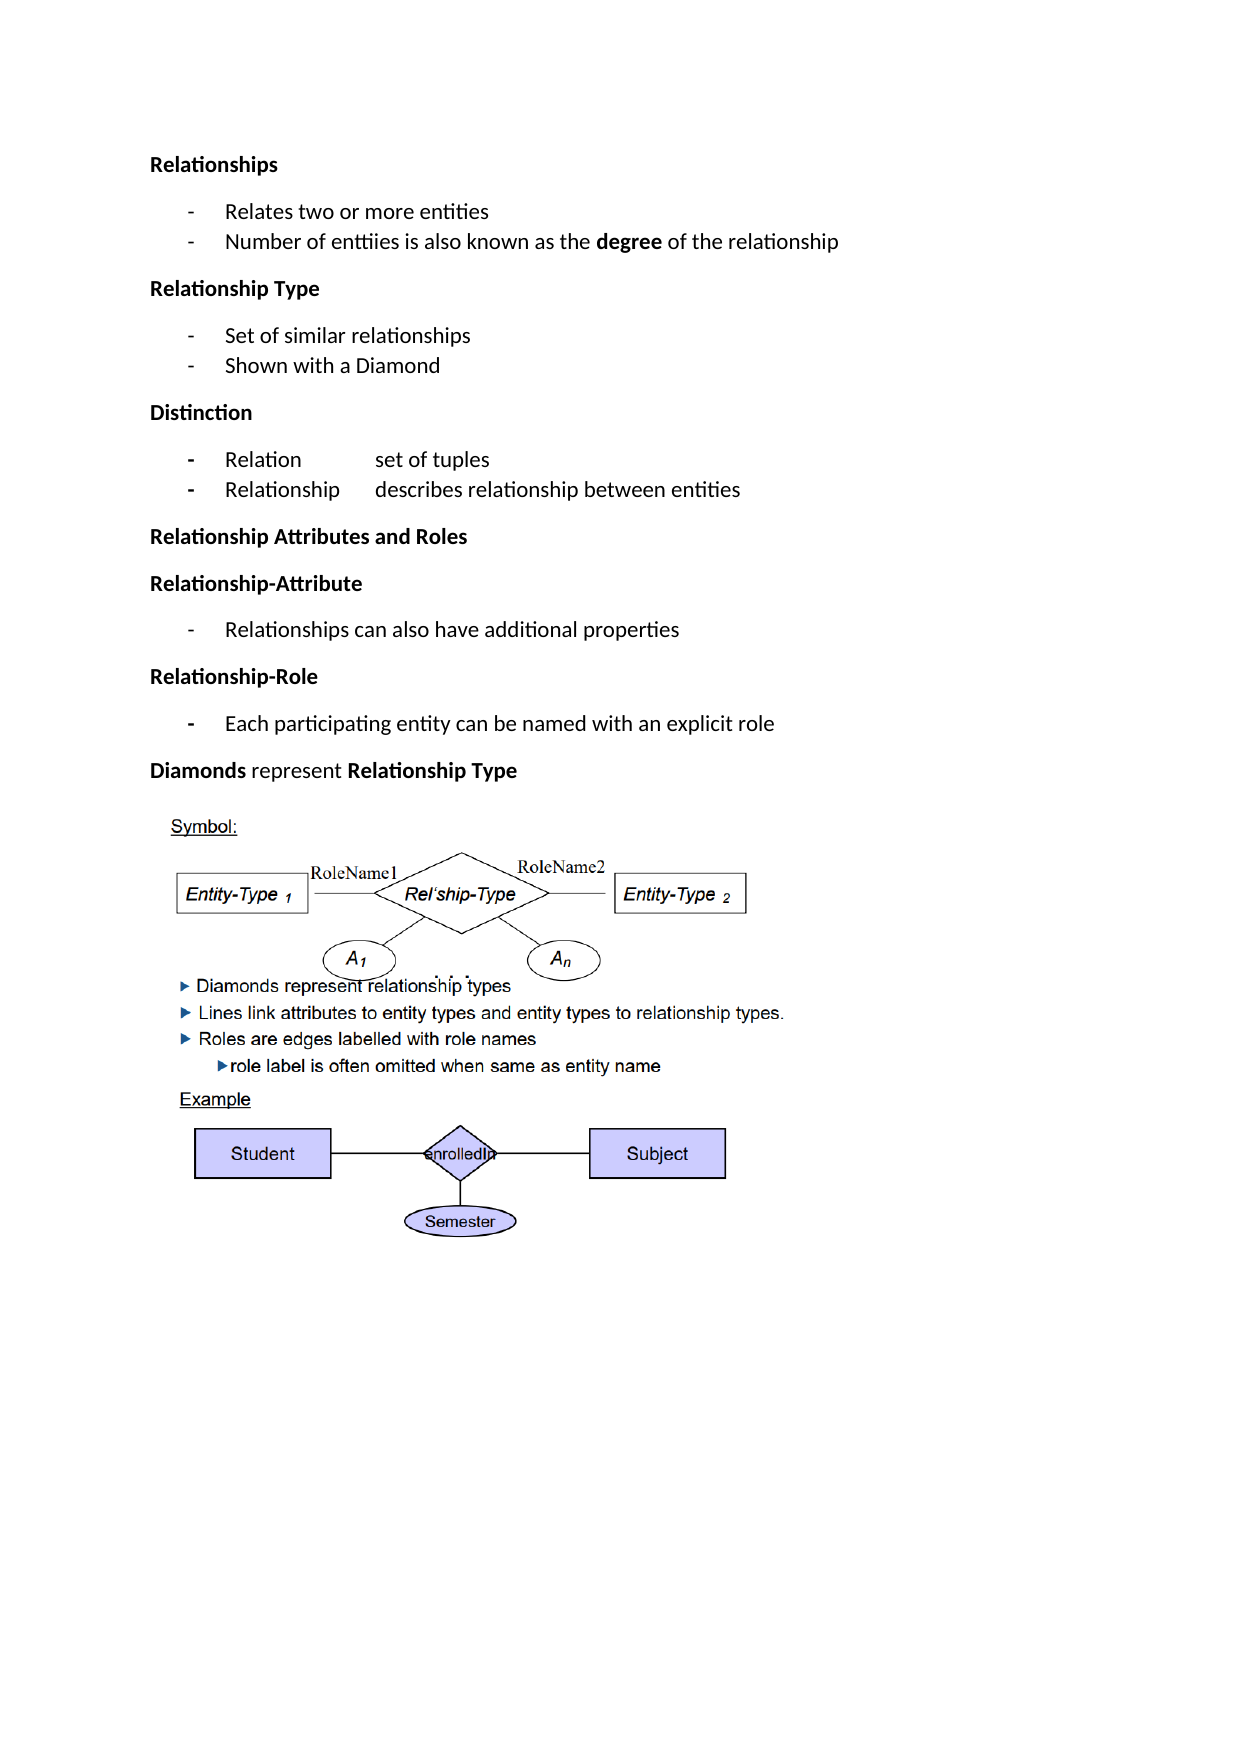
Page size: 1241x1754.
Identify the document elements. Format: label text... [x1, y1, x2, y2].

text Distinction [150, 398, 1090, 426]
list Set of similar relationships [187, 321, 1090, 349]
list Relation set of tuples [187, 445, 1090, 473]
text Relationships [150, 150, 1090, 178]
list Number of enttiies is also known as the degree of the relationship [187, 227, 1090, 255]
list Shown with a Diamond [187, 351, 1090, 379]
list Relates two or more entities [187, 197, 1090, 225]
text Diamonds represent Relationship Type [150, 756, 1090, 784]
text Relationship Type [150, 274, 1090, 302]
list Relationship describes relationship between entities [187, 475, 1090, 503]
text Relationship Attributes and Roles [150, 522, 1090, 550]
list Each participating entity can be named with an explicit role [187, 709, 1090, 737]
text Relationship-Attribute [150, 569, 1090, 597]
picture [150, 803, 792, 1250]
text Relationship-Role [150, 662, 1090, 691]
list Relationships can also have additional properties [187, 616, 1090, 644]
